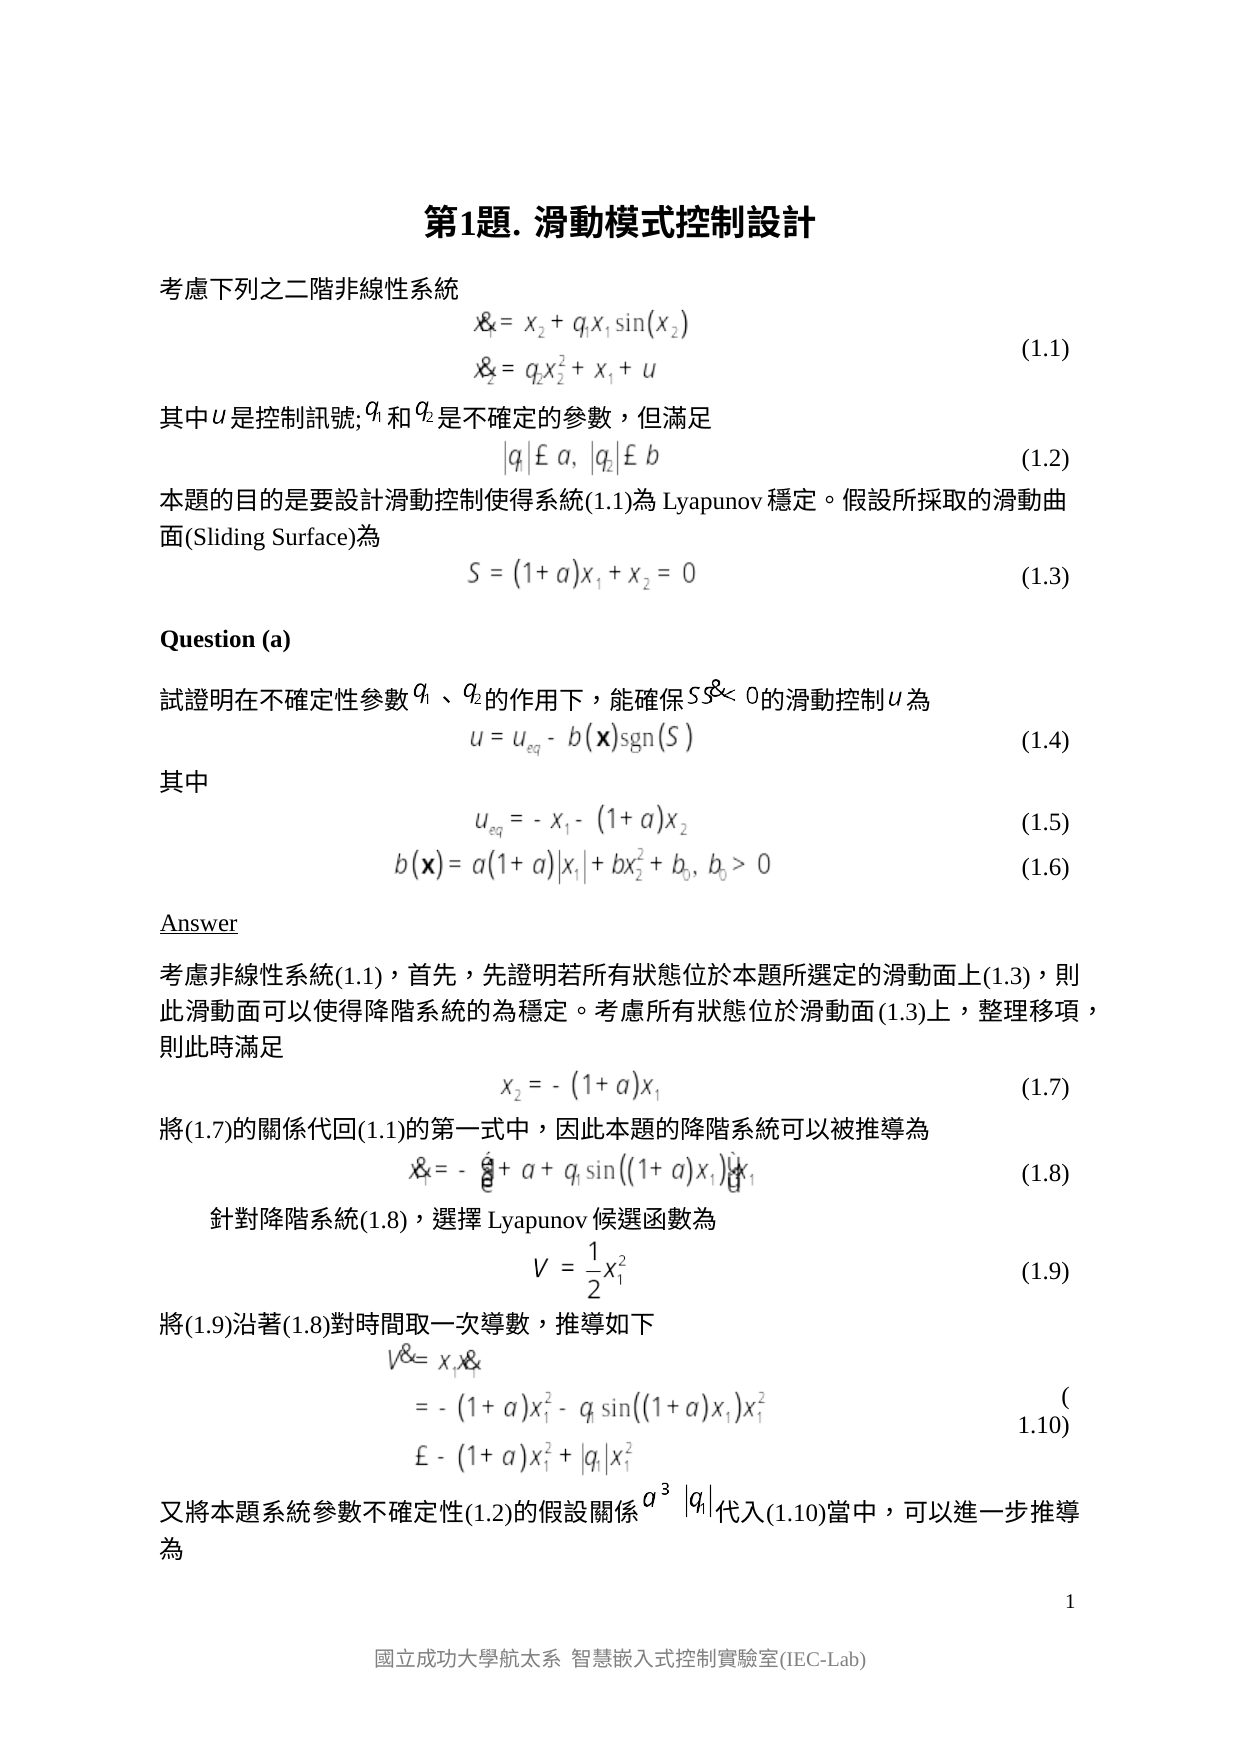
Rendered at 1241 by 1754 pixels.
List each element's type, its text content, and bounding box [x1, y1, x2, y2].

subtitle 滑動模式控制設計 [159, 182, 1081, 257]
table_header (1.1) [1004, 306, 1081, 390]
text Answer [159, 908, 1081, 937]
table_header (1.2) [1004, 435, 1081, 480]
table_header [160, 1341, 999, 1478]
table_header [160, 1236, 1004, 1305]
table_header (1.9) [1004, 1236, 1081, 1305]
text 試證明在不確定性參數、的作用下，能確保的滑動控制為 [159, 672, 1081, 717]
table_header (1.4) [1004, 717, 1081, 762]
text 其中是控制訊號;和是不確定的參數，但滿足 [159, 390, 1081, 435]
text 針對降階系統(1.8)，選擇Lyapunov候選函數為 [159, 1199, 1081, 1236]
table_cell (1.6) [1004, 844, 1081, 889]
text 本題的目的是要設計滑動控制使得系統(1.1)為Lyapunov穩定。假設所採取的滑動曲面(Sliding Surface)為 [159, 480, 1081, 553]
table_header (1.8) [1004, 1146, 1081, 1199]
table_header [160, 717, 1004, 762]
table_cell [160, 844, 1004, 889]
table_header [160, 553, 1004, 598]
text 將(1.7)的關係代回(1.1)的第一式中，因此本題的降階系統可以被推導為 [159, 1109, 1081, 1146]
table_header (1.3) [1004, 553, 1081, 598]
text 其中 [159, 762, 1081, 798]
table_header [160, 1064, 1004, 1109]
table_header (1.5) [1004, 798, 1081, 844]
table_header [160, 1146, 1004, 1199]
table_header (1.10) [1000, 1341, 1081, 1478]
table_header (1.7) [1004, 1064, 1081, 1109]
table_header [160, 306, 1004, 390]
text 將(1.9)沿著(1.8)對時間取一次導數，推導如下 [159, 1305, 1081, 1341]
text 考慮下列之二階非線性系統 [159, 270, 1081, 306]
table_header [160, 798, 1004, 844]
subtitle Question (a) [159, 624, 1081, 653]
text 又將本題系統參數不確定性(1.2)的假設關係代入(1.10)當中，可以進一步推導為 [159, 1478, 1081, 1565]
table_header [160, 435, 1004, 480]
text 考慮非線性系統(1.1)，首先，先證明若所有狀態位於本題所選定的滑動面上(1.3)，則此滑動面可以使得降階系統的為穩定。考慮所有狀態位於滑動面(1.3)上，整理移項，則此時滿足 [159, 955, 1081, 1064]
